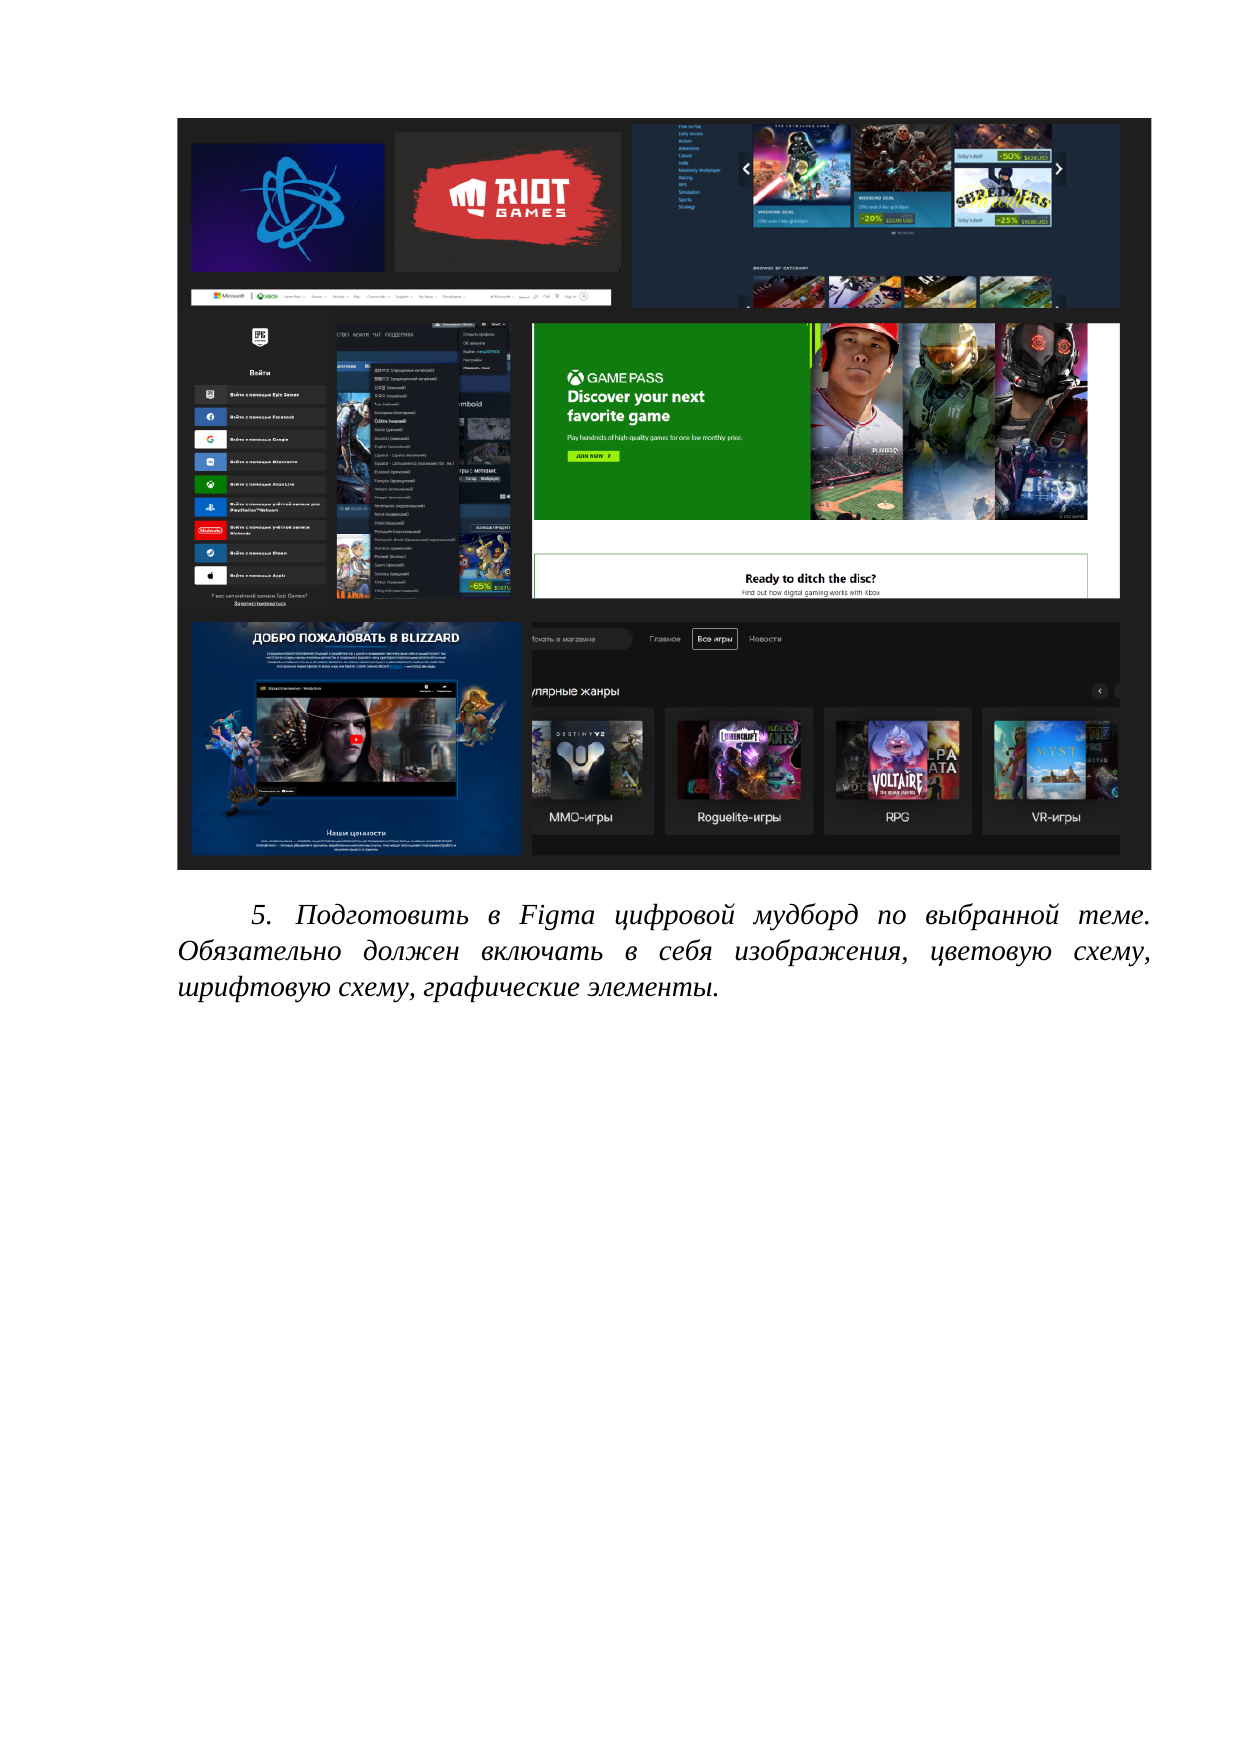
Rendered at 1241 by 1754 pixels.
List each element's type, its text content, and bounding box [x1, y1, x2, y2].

picture [177, 118, 1152, 870]
list Подготовить в Figma цифровой мудборд по выбранной теме. Обязательно должен включать в себя изображения, цветовую схему, шрифтовую схему, графические элементы. [177, 897, 1152, 1003]
